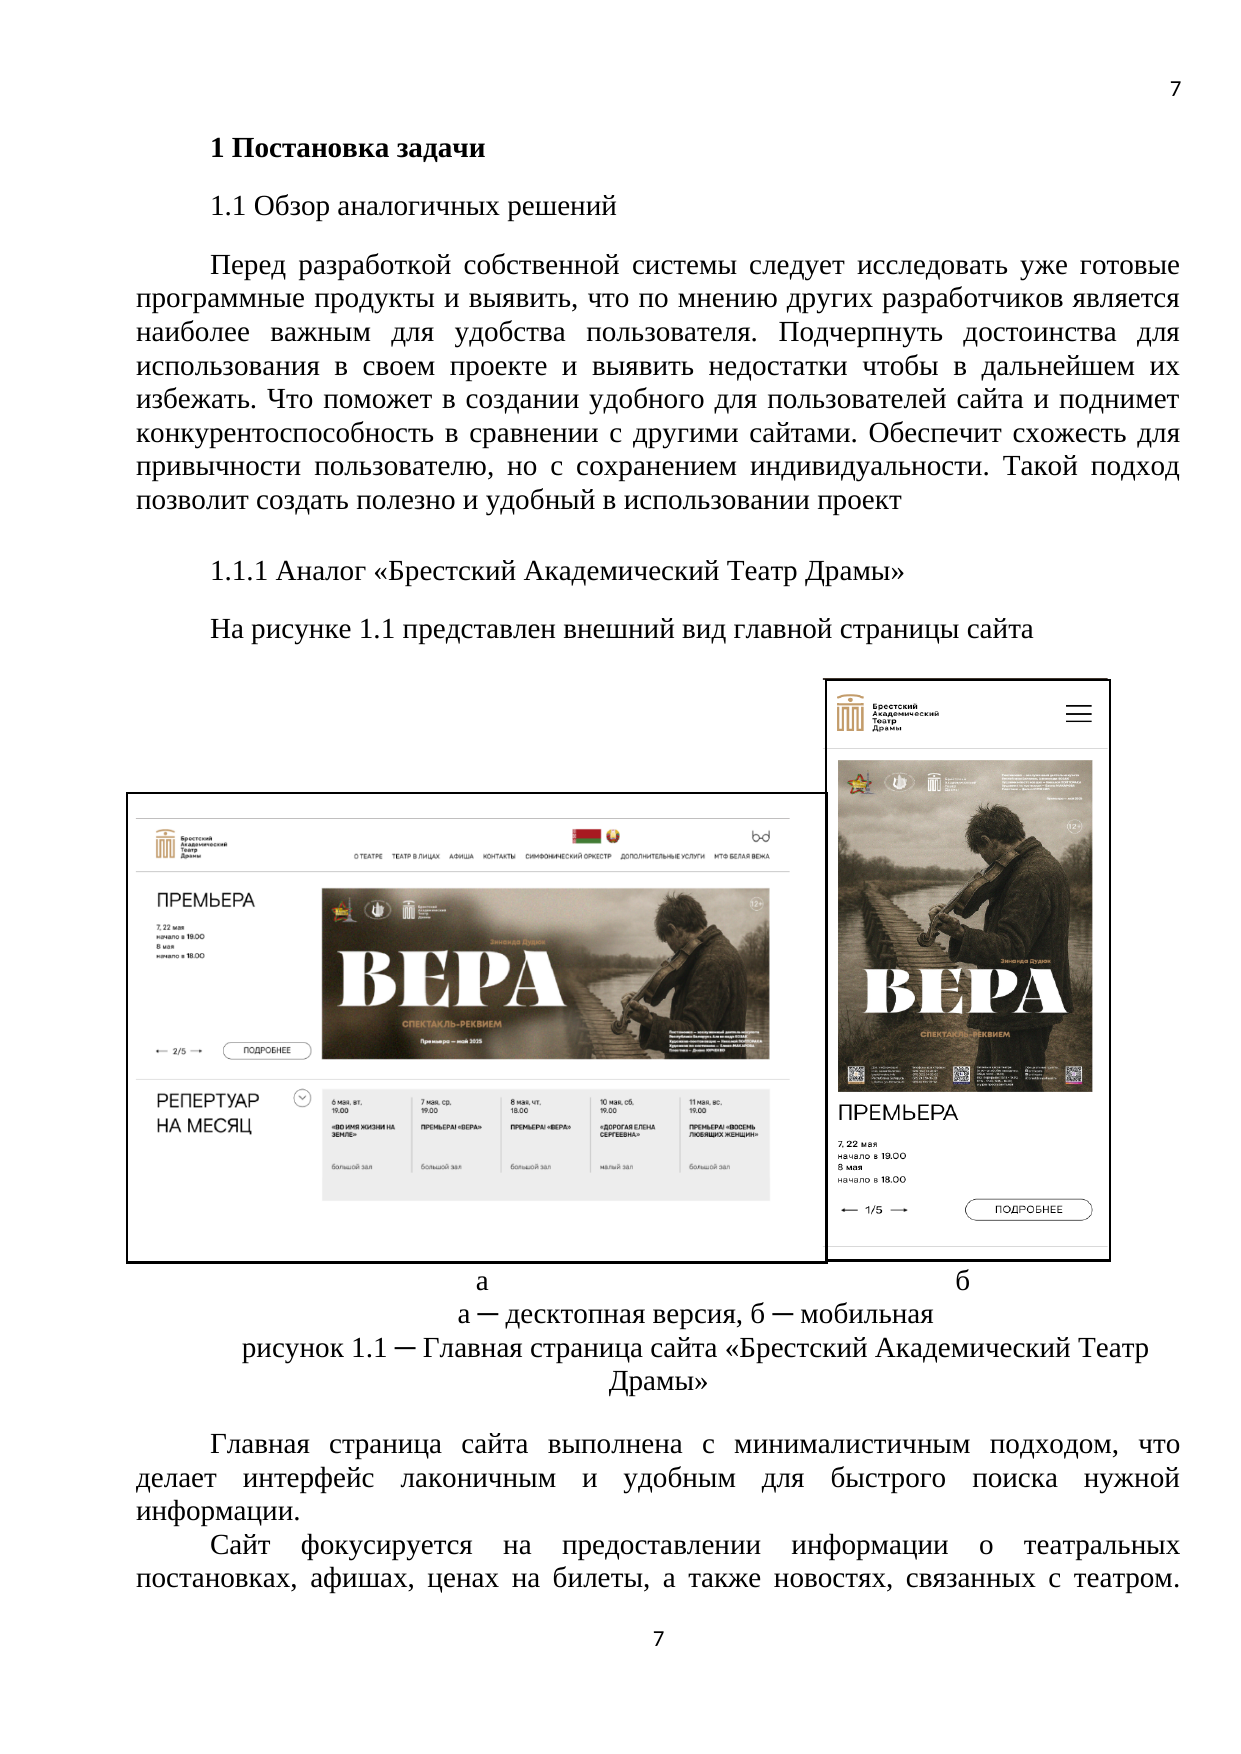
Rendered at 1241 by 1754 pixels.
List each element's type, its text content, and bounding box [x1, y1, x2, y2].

text 1.1.1 Аналог «Брестский Академический Театр Драмы» [136, 553, 1181, 586]
text Перед разработкой собственной системы следует исследовать уже готовые программные продукты и выявить, что по мнению других разработчиков является наиболее важным для удобства пользователя. Подчерпнуть достоинства для использования в своем проекте и выявить недостатки чтобы в дальнейшем их избежать. Что поможет в создании удобного для пользователей сайта и поднимет конкурентоспособность в сравнении с другими сайтами. Обеспечит схожесть для привычности пользователю, но с сохранением индивидуальности. Такой подход позволит создать полезно и удобный в использовании проект [136, 247, 1181, 515]
text На рисунке 1.1 представлен внешний вид главной страницы сайта [136, 611, 1181, 645]
subtitle 1.1 Обзор аналогичных решений [136, 188, 1181, 222]
picture [822, 678, 1108, 792]
text 1 Постановка задачи [136, 130, 1181, 163]
text рисунок 1.1 ─ Главная страница сайта «Брестский Академический Театр Драмы» [136, 1330, 1181, 1397]
text а ─ десктопная версия, б ─ мобильная [136, 1296, 1181, 1330]
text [136, 1527, 1181, 1594]
picture [827, 681, 1108, 1259]
picture [135, 818, 790, 1251]
text Главная страница сайта выполнена с минималистичным подходом, что делает интерфейс лаконичным и удобным для быстрого поиска нужной информации. [136, 1426, 1181, 1527]
text а б [402, 1263, 1181, 1296]
